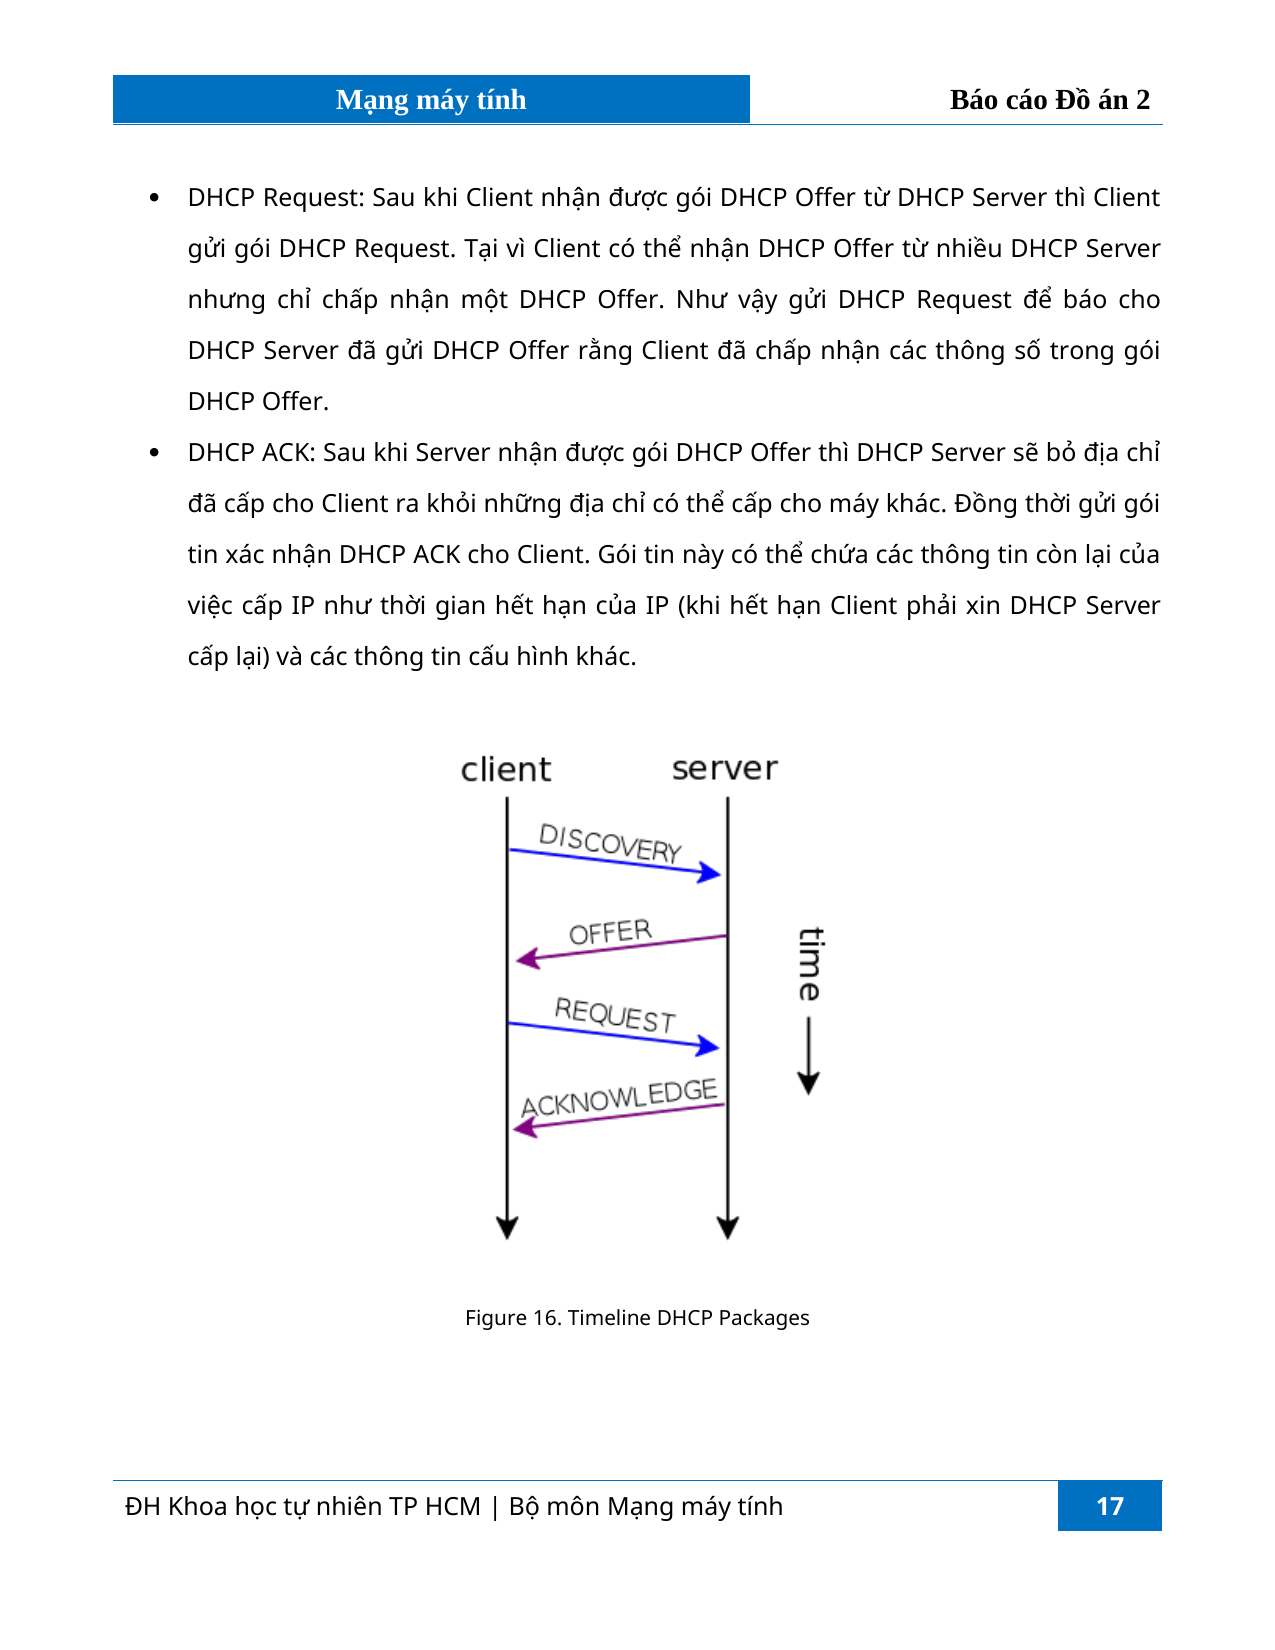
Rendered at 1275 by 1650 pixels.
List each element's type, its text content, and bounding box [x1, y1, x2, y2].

list DHCP Request: Sau khi Client nhận được gói DHCP Offer từ DHCP Server thì Client gửi gói DHCP Request. Tại vì Client có thể nhận DHCP Offer từ nhiều DHCP Server nhưng chỉ chấp nhận một DHCP Offer. Như vậy gửi DHCP Request để báo cho DHCP Server đã gửi DHCP Offer rằng Client đã chấp nhận các thông số trong gói DHCP Offer. [150, 179, 1162, 418]
picture [434, 700, 841, 1276]
text Figure 16. Timeline DHCP Packages [112, 1303, 1162, 1332]
list DHCP ACK: Sau khi Server nhận được gói DHCP Offer thì DHCP Server sẽ bỏ địa chỉ đã cấp cho Client ra khỏi những địa chỉ có thể cấp cho máy khác. Đồng thời gửi gói tin xác nhận DHCP ACK cho Client. Gói tin này có thể chứa các thông tin còn lại của việc cấp IP như thời gian hết hạn của IP (khi hết hạn Client phải xin DHCP Server cấp lại) và các thông tin cấu hình khác. [150, 435, 1162, 673]
